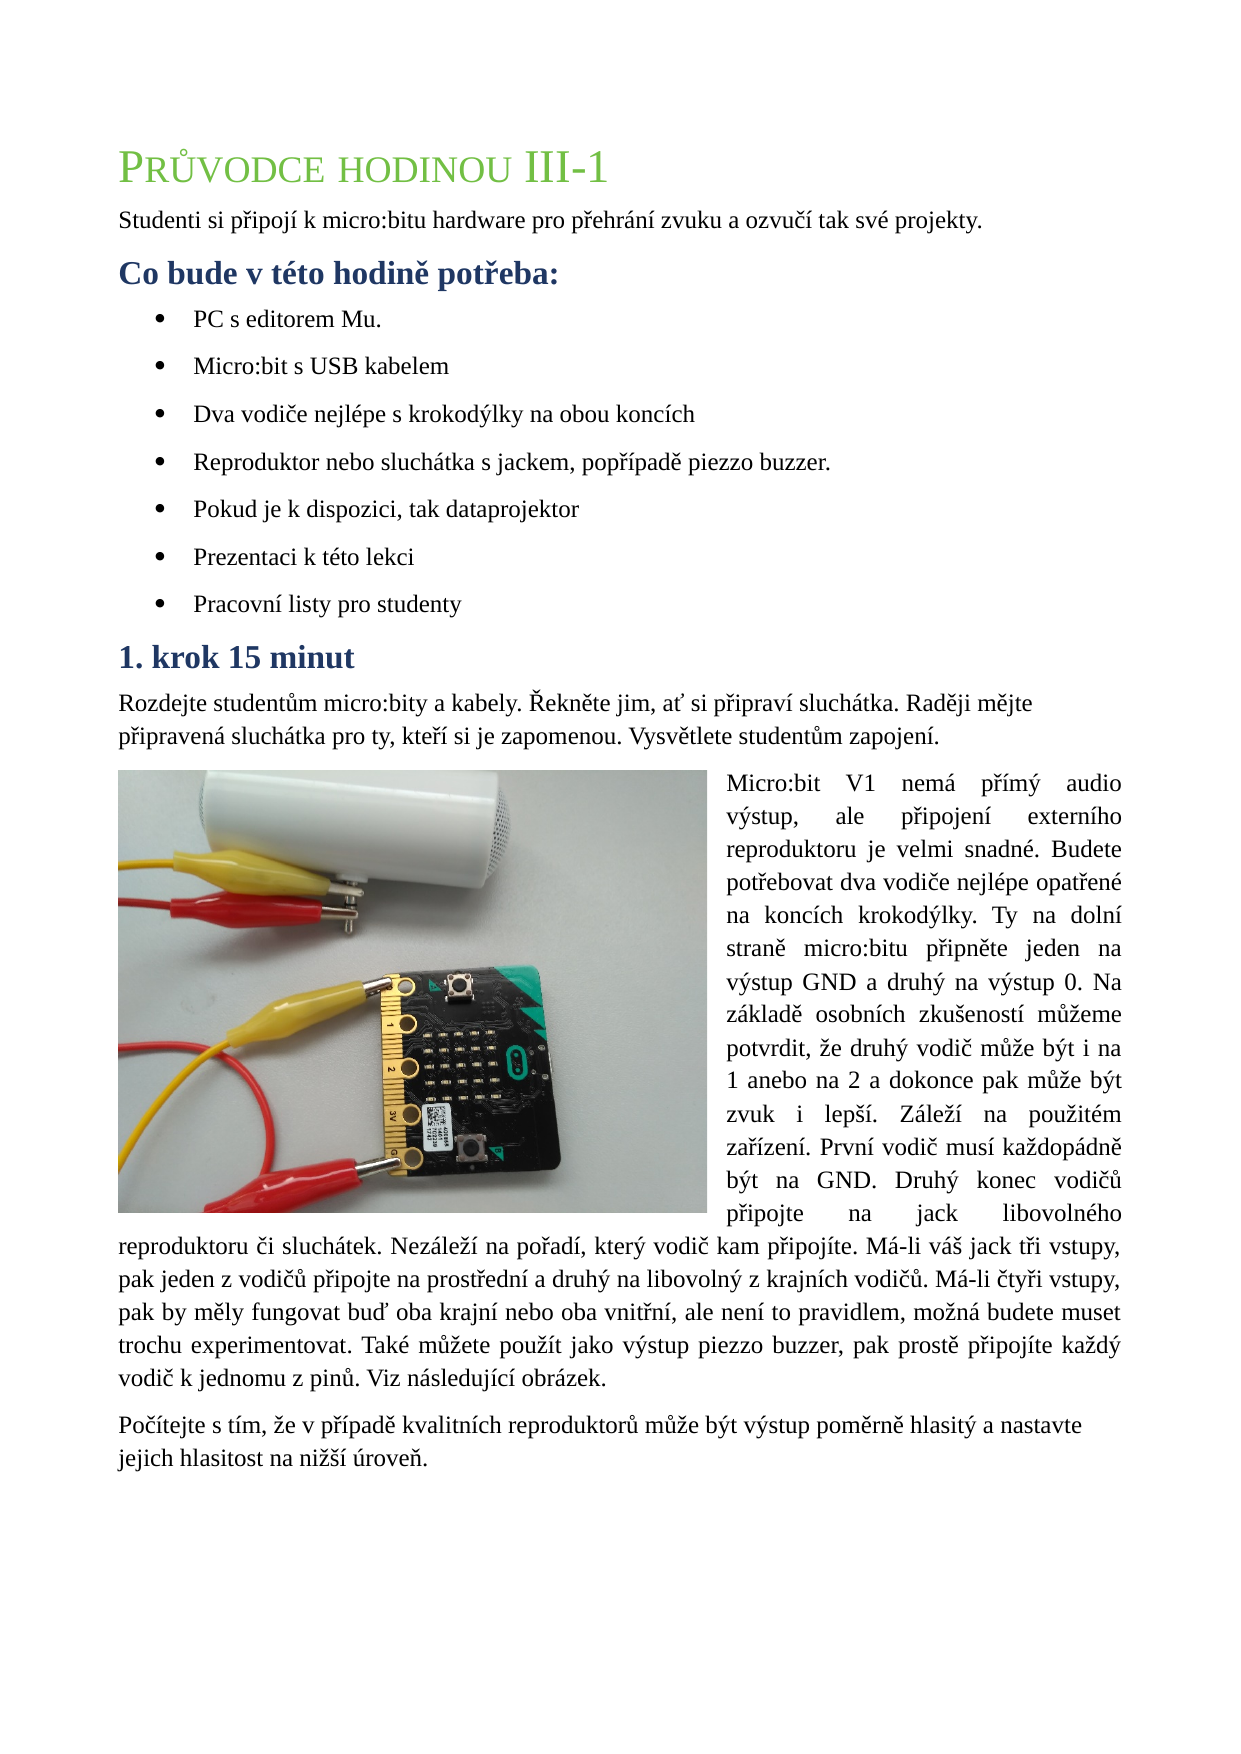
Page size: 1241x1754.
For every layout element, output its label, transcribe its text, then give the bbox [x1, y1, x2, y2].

text Studenti si připojí k micro:bitu hardware pro přehrání zvuku a ozvučí tak své projekty. [118, 205, 1122, 234]
list Micro:bit s USB kabelem [156, 351, 1122, 380]
list Reproduktor nebo sluchátka s jackem, popřípadě piezzo buzzer. [156, 447, 1122, 475]
list Pracovní listy pro studenty [156, 589, 1122, 618]
picture [118, 770, 708, 1213]
list Rozdejte studentům micro:bity a kabely. Řekněte jim, ať si připraví sluchátka. Raději mějte připravená sluchátka pro ty, kteří si je zapomenou. Vysvětlete studentům zapojení. [118, 688, 1122, 749]
list Pokud je k dispozici, tak dataprojektor [156, 494, 1122, 523]
list Počítejte s tím, že v případě kvalitních reproduktorů může být výstup poměrně hlasitý a nastavte jejich hlasitost na nižší úroveň. [118, 1410, 1122, 1472]
subtitle Průvodce hodinou III-1 [118, 139, 1122, 193]
list Prezentaci k této lekci [156, 542, 1122, 571]
subtitle Co bude v této hodině potřeba: [118, 253, 1122, 291]
list PC s editorem Mu. [156, 304, 1122, 332]
subtitle 1. krok 15 minut [118, 637, 1122, 675]
list Dva vodiče nejlépe s krokodýlky na obou koncích [156, 399, 1122, 428]
